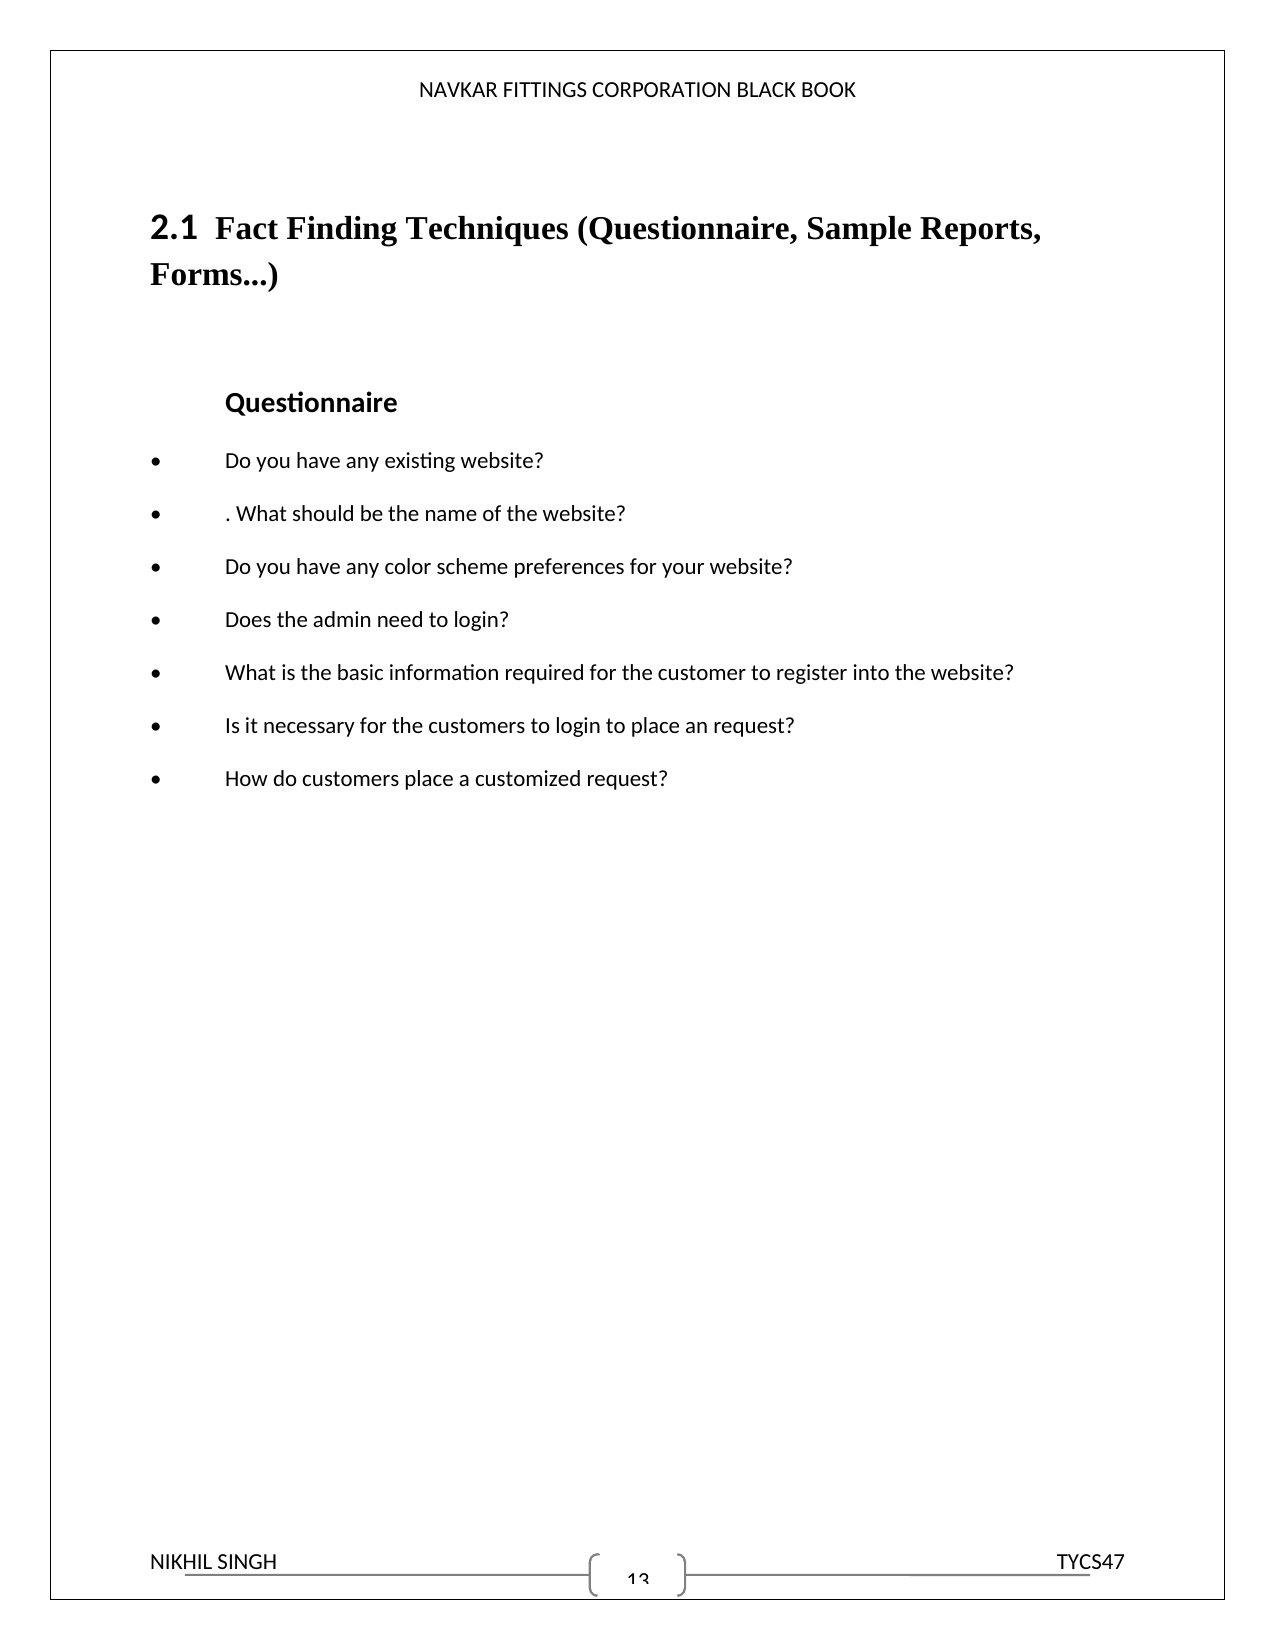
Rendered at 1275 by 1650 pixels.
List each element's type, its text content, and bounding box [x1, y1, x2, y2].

text • What is the basic information required for the customer to register into the website? [150, 658, 1125, 686]
text • . What should be the name of the website? [150, 499, 1125, 527]
text 2.1 Fact Finding Techniques (Questionnaire, Sample Reports, Forms...) [150, 203, 1125, 293]
text • Do you have any existing website? [150, 446, 1125, 474]
text • Does the admin need to login? [150, 605, 1125, 633]
text Questionnaire [150, 384, 1125, 420]
text • Is it necessary for the customers to login to place an request? [150, 711, 1125, 739]
text • How do customers place a customized request? [150, 764, 1125, 792]
text • Do you have any color scheme preferences for your website? [150, 552, 1125, 580]
